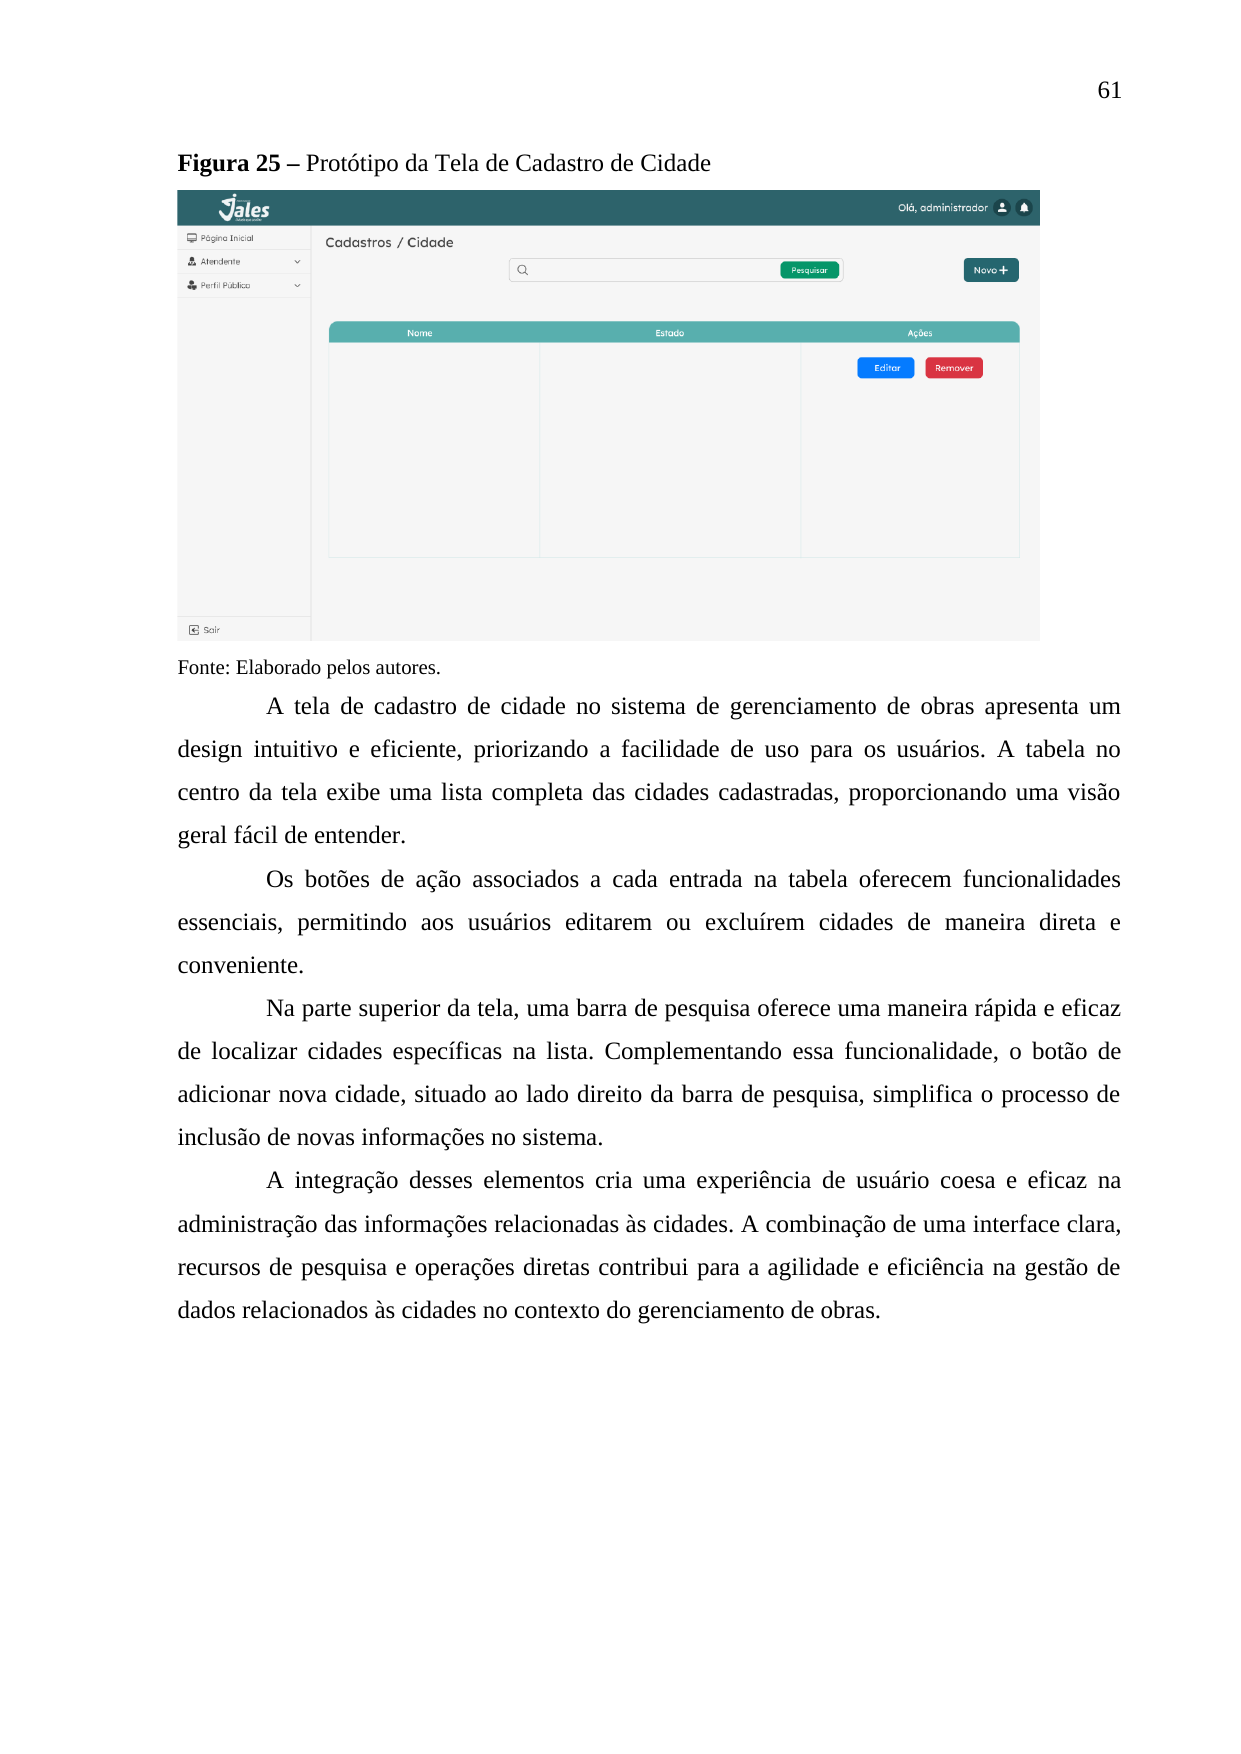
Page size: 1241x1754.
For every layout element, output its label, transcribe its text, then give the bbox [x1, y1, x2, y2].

picture [177, 190, 1040, 641]
text Na parte superior da tela, uma barra de pesquisa oferece uma maneira rápida e eficaz de localizar cidades específicas na lista. Complementando essa funcionalidade, o botão de adicionar nova cidade, situado ao lado direito da barra de pesquisa, simplifica o processo de inclusão de novas informações no sistema. [177, 993, 1122, 1151]
text A integração desses elementos cria uma experiência de usuário coesa e eficaz na administração das informações relacionadas às cidades. A combinação de uma interface clara, recursos de pesquisa e operações diretas contribui para a agilidade e eficiência na gestão de dados relacionados às cidades no contexto do gerenciamento de obras. [177, 1166, 1122, 1324]
text Fonte: Elaborado pelos autores. [177, 655, 1122, 679]
text Os botões de ação associados a cada entrada na tabela oferecem funcionalidades essenciais, permitindo aos usuários editarem ou excluírem cidades de maneira direta e conveniente. [177, 864, 1122, 979]
text A tela de cadastro de cidade no sistema de gerenciamento de obras apresenta um design intuitivo e eficiente, priorizando a facilidade de uso para os usuários. A tabela no centro da tela exibe uma lista completa das cidades cadastradas, proporcionando uma visão geral fácil de entender. [177, 691, 1122, 849]
